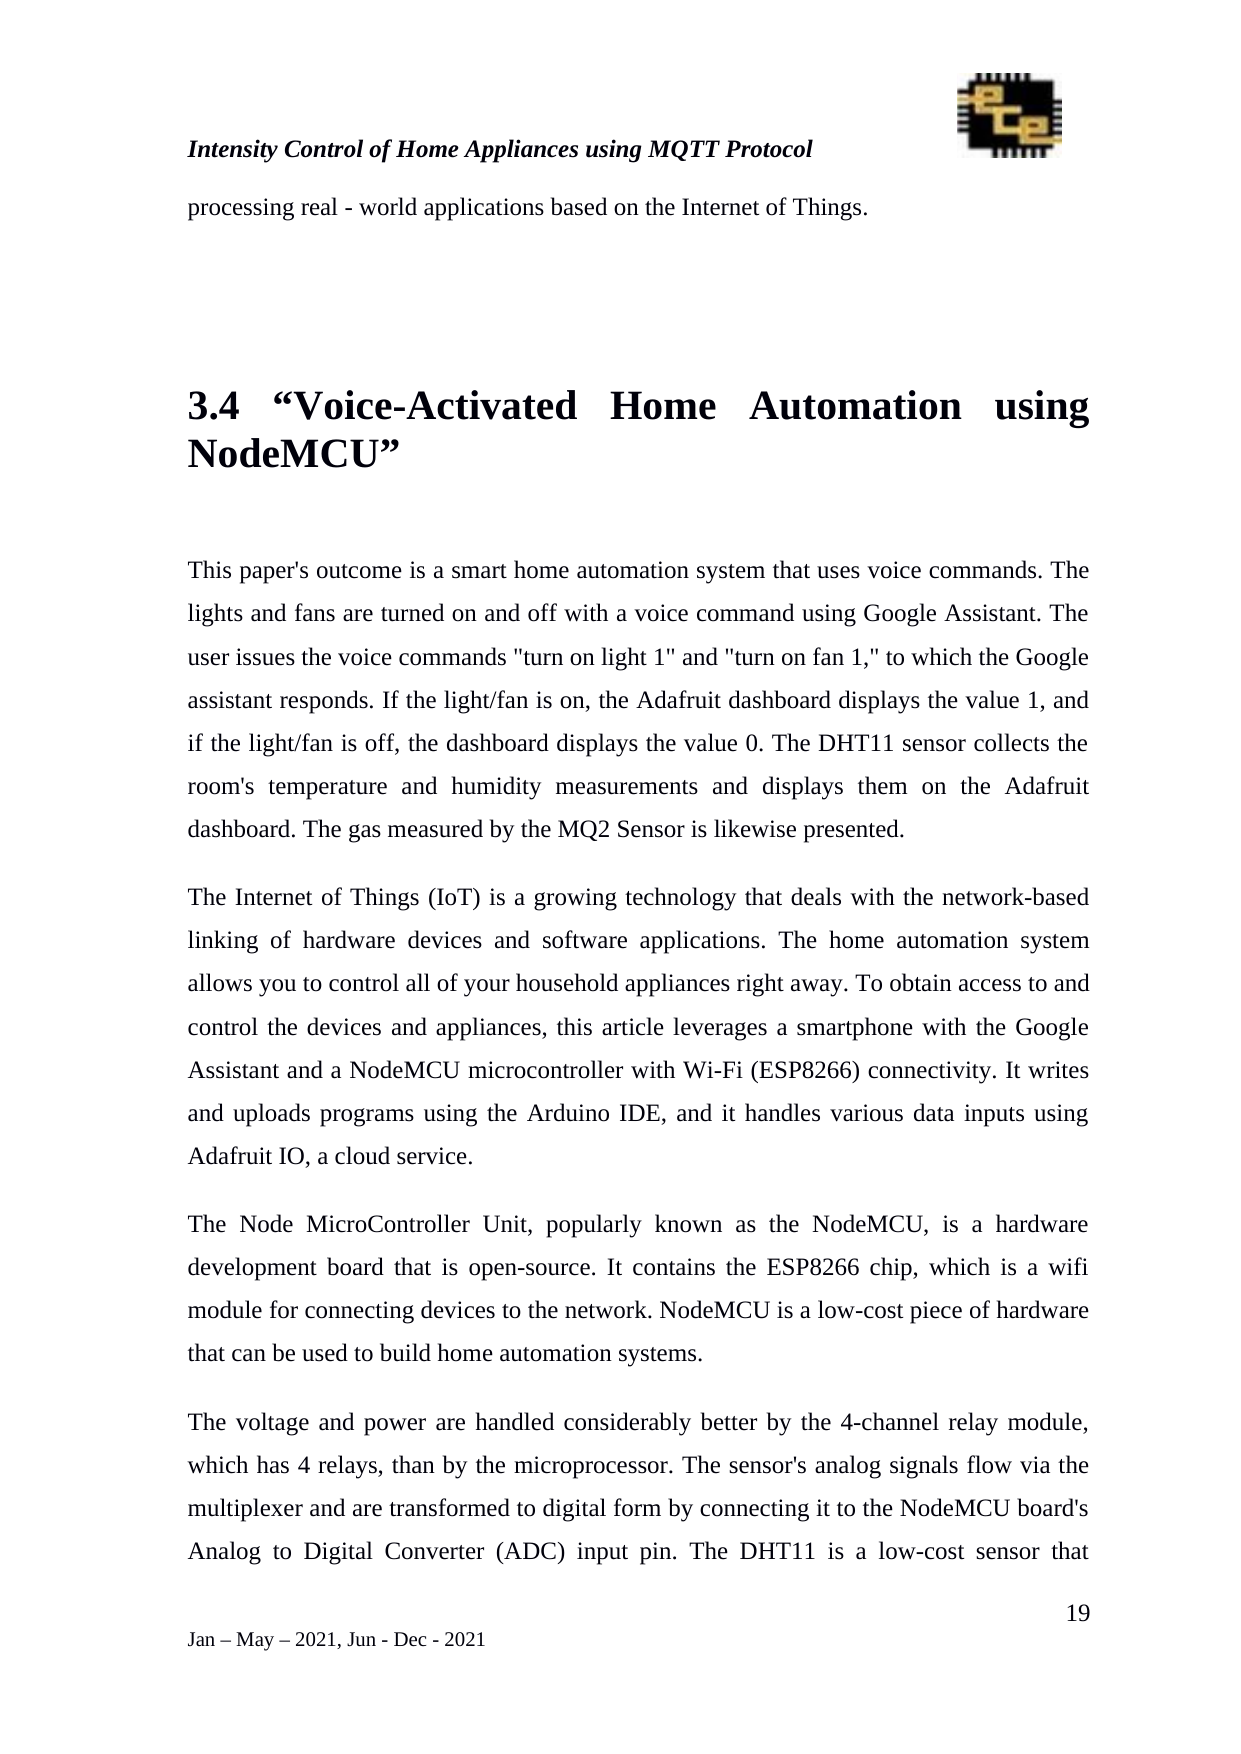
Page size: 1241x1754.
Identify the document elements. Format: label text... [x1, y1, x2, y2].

text This paper's outcome is a smart home automation system that uses voice commands. The lights and fans are turned on and off with a voice command using Google Assistant. The user issues the voice commands "turn on light 1" and "turn on fan 1," to which the Google assistant responds. If the light/fan is on, the Adafruit dashboard displays the value 1, and if the light/fan is off, the dashboard displays the value 0. The DHT11 sensor collects the room's temperature and humidity measurements and displays them on the Adafruit dashboard. The gas measured by the MQ2 Sensor is likewise presented. [187, 555, 1090, 843]
picture [957, 73, 1062, 158]
text 3.4 “Voice-Activated Home Automation using NodeMCU” [187, 381, 1090, 477]
text The Node MicroController Unit, popularly known as the NodeMCU, is a hardware development board that is open-source. It contains the ESP8266 chip, which is a wifi module for connecting devices to the network. NodeMCU is a low-cost piece of hardware that can be used to build home automation systems. [187, 1209, 1090, 1367]
text The Internet of Things (IoT) is a growing technology that deals with the network-based linking of hardware devices and software applications. The home automation system allows you to control all of your household appliances right away. To obtain access to and control the devices and appliances, this article leverages a smartphone with the Google Assistant and a NodeMCU microcontroller with Wi-Fi (ESP8266) connectivity. It writes and uploads programs using the Arduino IDE, and it handles various data inputs using Adafruit IO, a cloud service. [187, 882, 1090, 1170]
